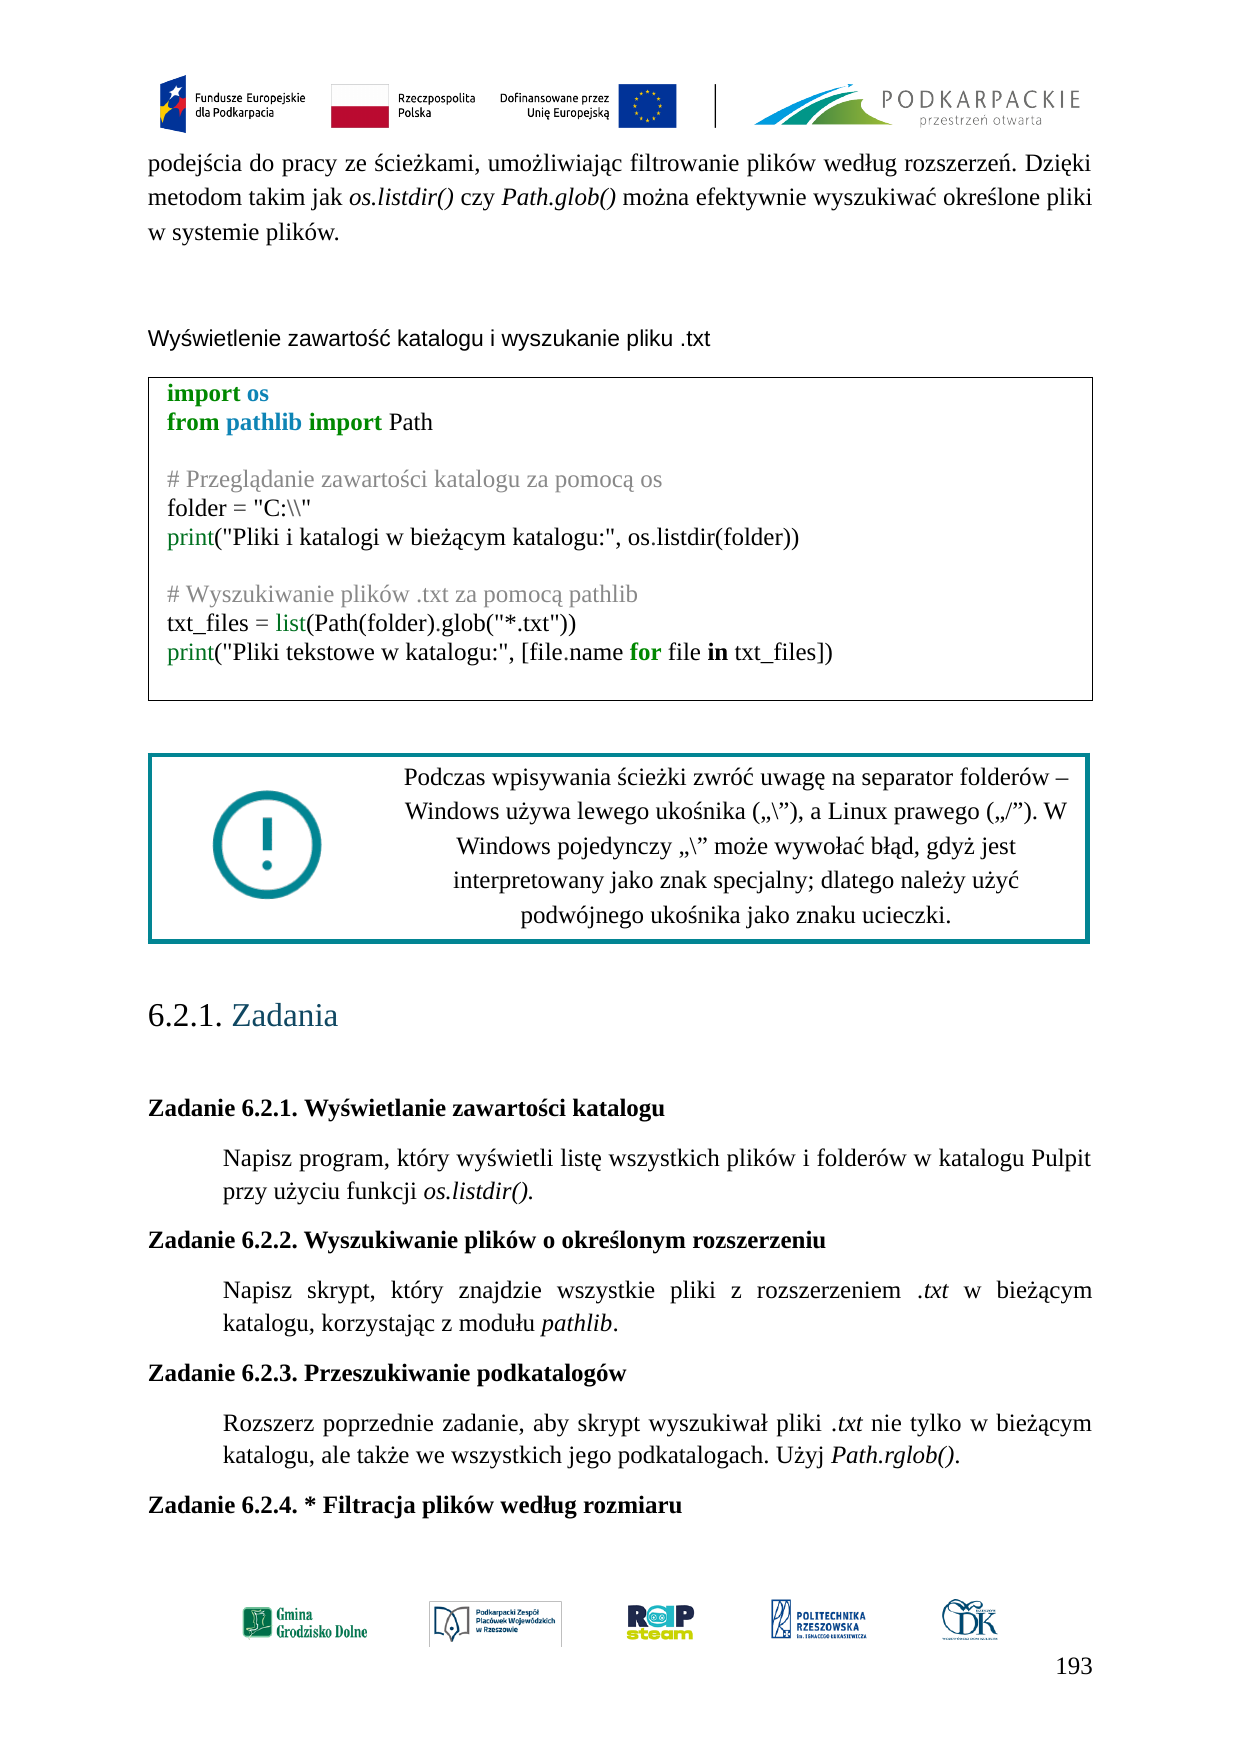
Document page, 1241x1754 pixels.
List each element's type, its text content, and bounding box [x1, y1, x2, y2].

table_header [149, 378, 1092, 700]
text Zadanie 6.2.4. * Filtracja plików według rozmiaru [148, 1490, 1092, 1519]
table_header [152, 757, 384, 939]
picture [242, 1585, 998, 1652]
subtitle Zadania [148, 996, 1092, 1034]
list Napisz skrypt, który znajdzie wszystkie pliki z rozszerzeniem .txt w bieżącym katalogu, korzystając z modułu pathlib. [223, 1275, 1092, 1337]
picture [147, 60, 1093, 148]
picture [202, 781, 332, 910]
list Rozszerz poprzednie zadanie, aby skrypt wyszukiwał pliki .txt nie tylko w bieżącym katalogu, ale także we wszystkich jego podkatalogach. Użyj Path.rglob(). [223, 1408, 1092, 1469]
text Zadanie 6.2.3. Przeszukiwanie podkatalogów [148, 1358, 1092, 1387]
text Wyświetlenie zawartość katalogu i wyszukanie pliku .txt [148, 325, 1092, 352]
list Napisz program, który wyświetli listę wszystkich plików i folderów w katalogu Pulpit przy użyciu funkcji os.listdir(). [223, 1143, 1092, 1204]
text Zadanie 6.2.1. Wyświetlanie zawartości katalogu [148, 1093, 1092, 1122]
text Zadanie 6.2.2. Wyszukiwanie plików o określonym rozszerzeniu [148, 1226, 1092, 1254]
table_header Podczas wpisywania ścieżki zwróć uwagę na separator folderów – Windows używa lewego ukośnika („\”), a Linux prawego („/”). W Windows pojedynczy „\” może wywołać błąd, gdyż jest interpretowany jako znak specjalny; dlatego należy użyć podwójnego ukośnika jako znaku ucieczki. [384, 757, 1085, 939]
